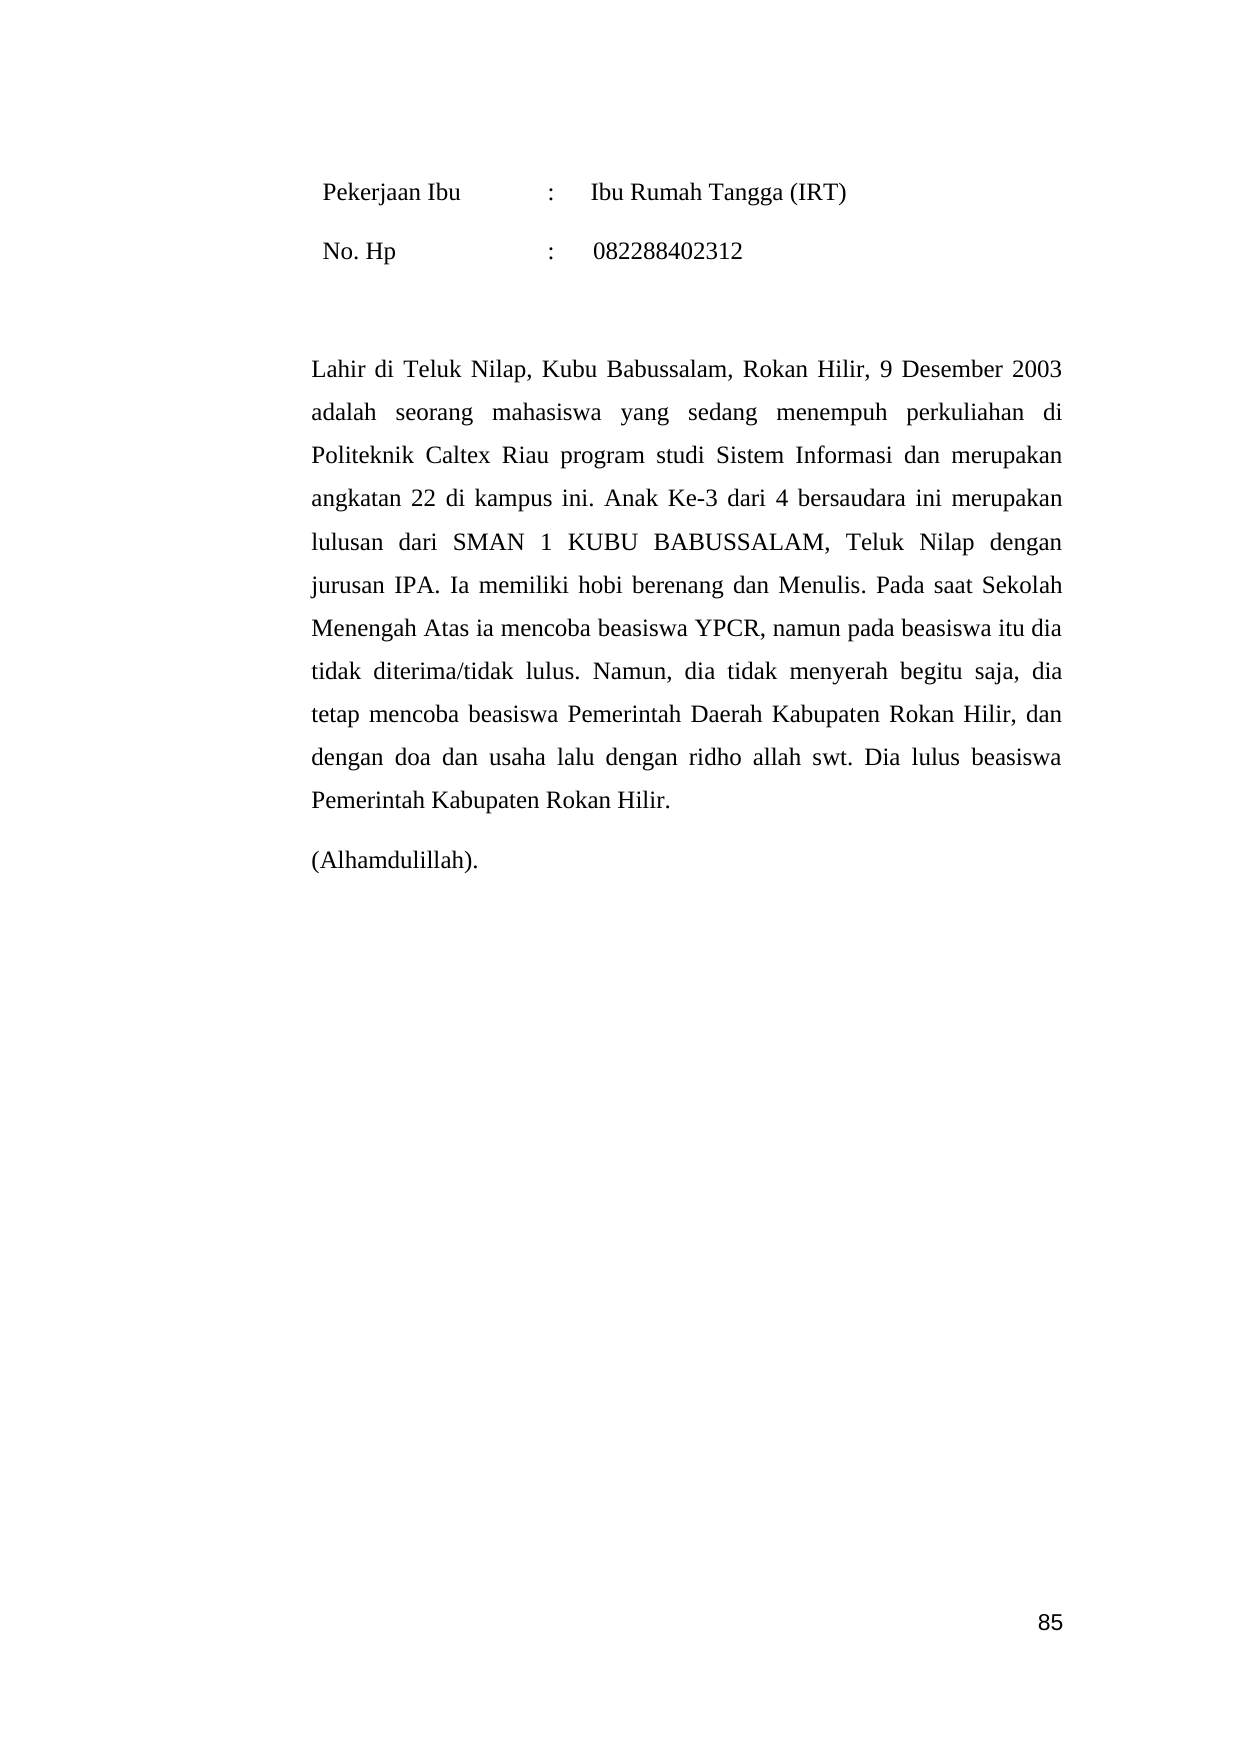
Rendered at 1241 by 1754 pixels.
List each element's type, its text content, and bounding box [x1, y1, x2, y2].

text Lahir di Teluk Nilap, Kubu Babussalam, Rokan Hilir, 9 Desember 2003 adalah seorang mahasiswa yang sedang menempuh perkuliahan di Politeknik Caltex Riau program studi Sistem Informasi dan merupakan angkatan 22 di kampus ini. Anak Ke-3 dari 4 bersaudara ini merupakan lulusan dari SMAN 1 KUBU BABUSSALAM, Teluk Nilap dengan jurusan IPA. Ia memiliki hobi berenang dan Menulis. Pada saat Sekolah Menengah Atas ia mencoba beasiswa YPCR, namun pada beasiswa itu dia tidak diterima/tidak lulus. Namun, dia tidak menyerah begitu saja, dia tetap mencoba beasiswa Pemerintah Daerah Kabupaten Rokan Hilir, dan dengan doa dan usaha lalu dengan ridho allah swt. Dia lulus beasiswa Pemerintah Kabupaten Rokan Hilir. [311, 354, 1063, 814]
table_cell Ibu Rumah Tangga (IRT) [579, 177, 1011, 236]
table_cell Pekerjaan Ibu [311, 177, 536, 236]
text (Alhamdulillah). [311, 845, 1063, 874]
table_cell No. Hp [311, 236, 536, 294]
table_cell : [536, 236, 579, 294]
table_cell 082288402312 [579, 236, 1011, 294]
table_cell : [536, 177, 579, 236]
